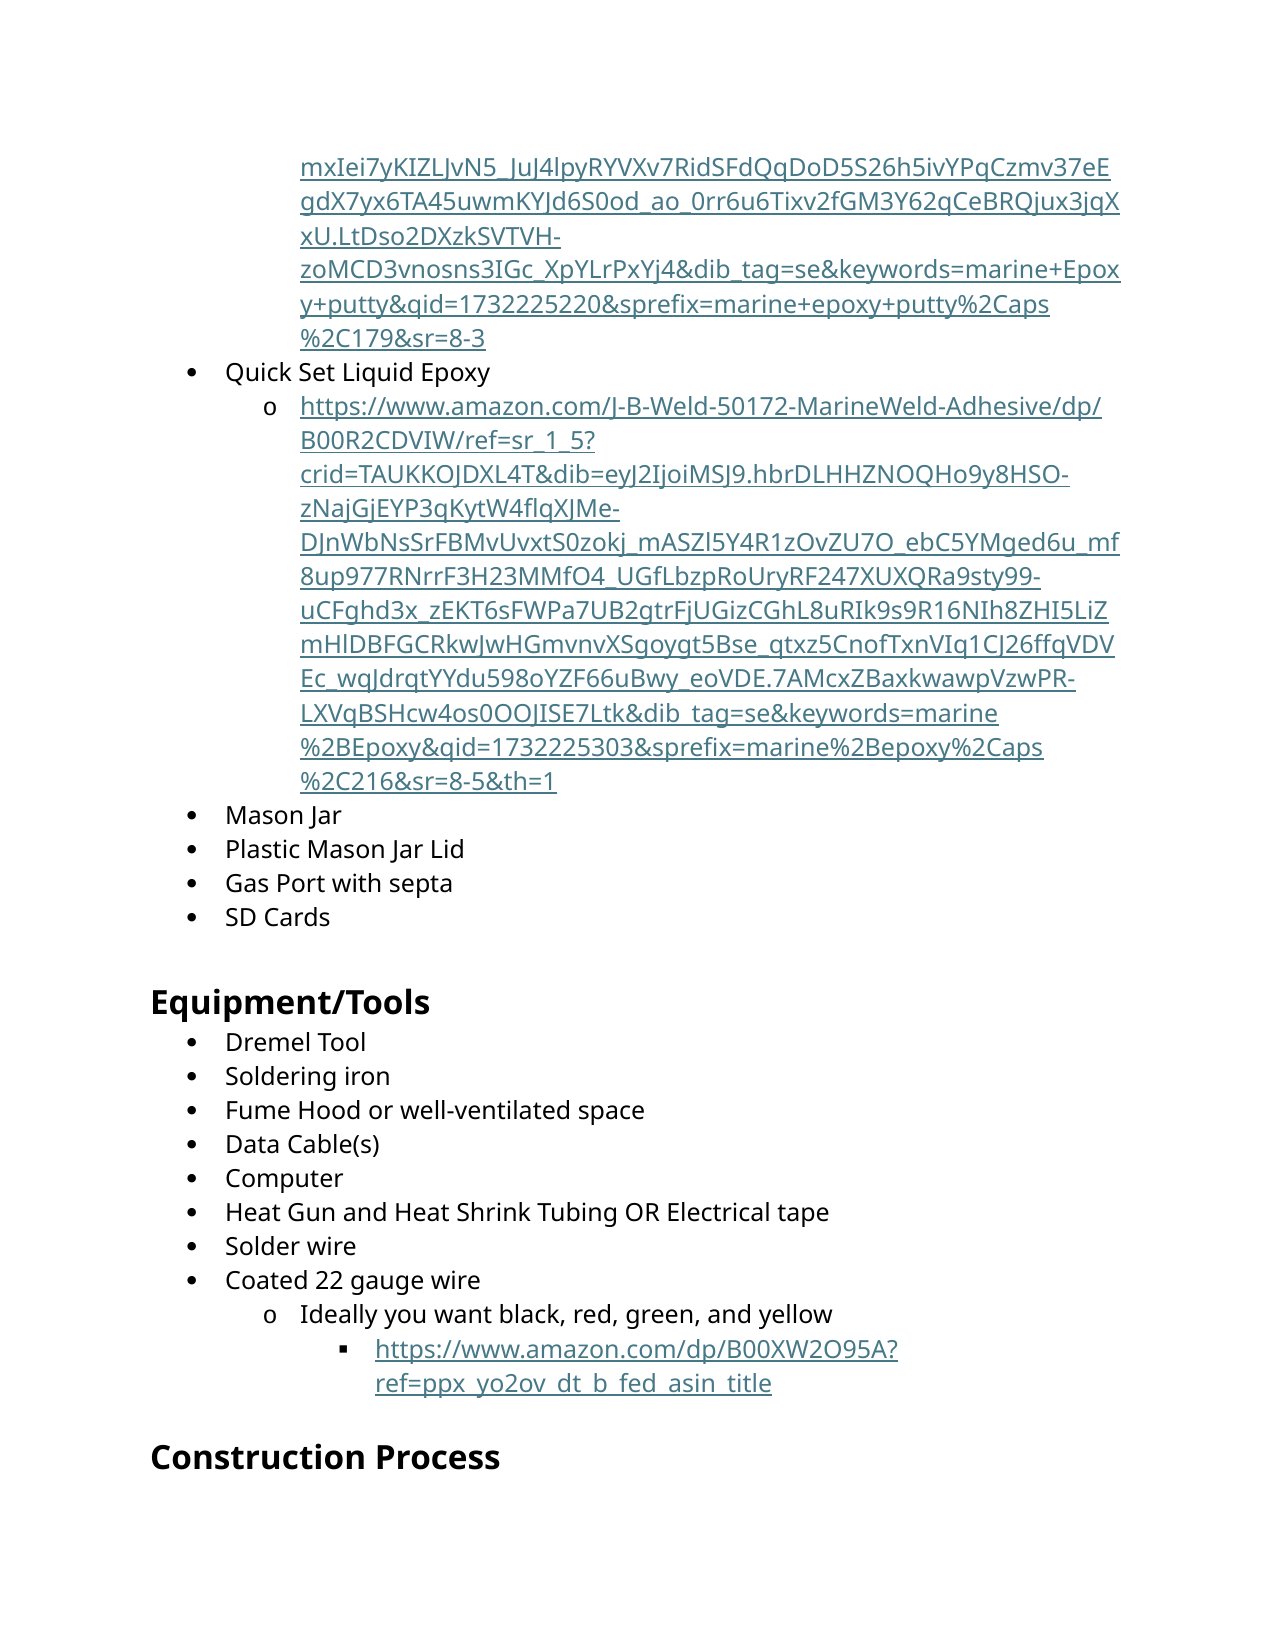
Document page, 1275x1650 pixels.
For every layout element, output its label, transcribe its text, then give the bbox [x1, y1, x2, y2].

text Construction Process [150, 1433, 1125, 1479]
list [262, 150, 1125, 354]
list Data Cable(s) [187, 1127, 1125, 1161]
list Heat Gun and Heat Shrink Tubing OR Electrical tape [187, 1195, 1125, 1229]
list https://www.amazon.com/dp/B00XW2O95A?ref=ppx_yo2ov_dt_b_fed_asin_title [337, 1331, 1125, 1399]
list Quick Set Liquid Epoxy [187, 354, 1125, 388]
list Solder wire [187, 1229, 1125, 1263]
list https://www.amazon.com/J-B-Weld-50172-MarineWeld-Adhesive/dp/B00R2CDVIW/ref=sr_1_5?crid=TAUKKOJDXL4T&dib=eyJ2IjoiMSJ9.hbrDLHHZNOQHo9y8HSO-zNajGjEYP3qKytW4flqXJMe-DJnWbNsSrFBMvUvxtS0zokj_mASZl5Y4R1zOvZU7O_ebC5YMged6u_mf8up977RNrrF3H23MMfO4_UGfLbzpRoUryRF247XUXQRa9sty99-uCFghd3x_zEKT6sFWPa7UB2gtrFjUGizCGhL8uRIk9s9R16NIh8ZHI5LiZmHlDBFGCRkwJwHGmvnvXSgoygt5Bse_qtxz5CnofTxnVIq1CJ26ffqVDVEc_wqJdrqtYYdu598oYZF66uBwy_eoVDE.7AMcxZBaxkwawpVzwPR-LXVqBSHcw4os0OOJISE7Ltk&dib_tag=se&keywords=marine%2BEpoxy&qid=1732225303&sprefix=marine%2Bepoxy%2Caps%2C216&sr=8-5&th=1 [262, 388, 1125, 797]
list Ideally you want black, red, green, and yellow [262, 1297, 1125, 1331]
list Dremel Tool [187, 1024, 1125, 1058]
list SD Cards [187, 899, 1125, 934]
list Mason Jar [187, 797, 1125, 831]
list Gas Port with septa [187, 866, 1125, 899]
list Coated 22 gauge wire [187, 1263, 1125, 1297]
list Plastic Mason Jar Lid [187, 831, 1125, 866]
list Computer [187, 1161, 1125, 1195]
list Soldering iron [187, 1058, 1125, 1093]
list Fume Hood or well-ventilated space [187, 1093, 1125, 1127]
text Equipment/Tools [150, 979, 1125, 1024]
